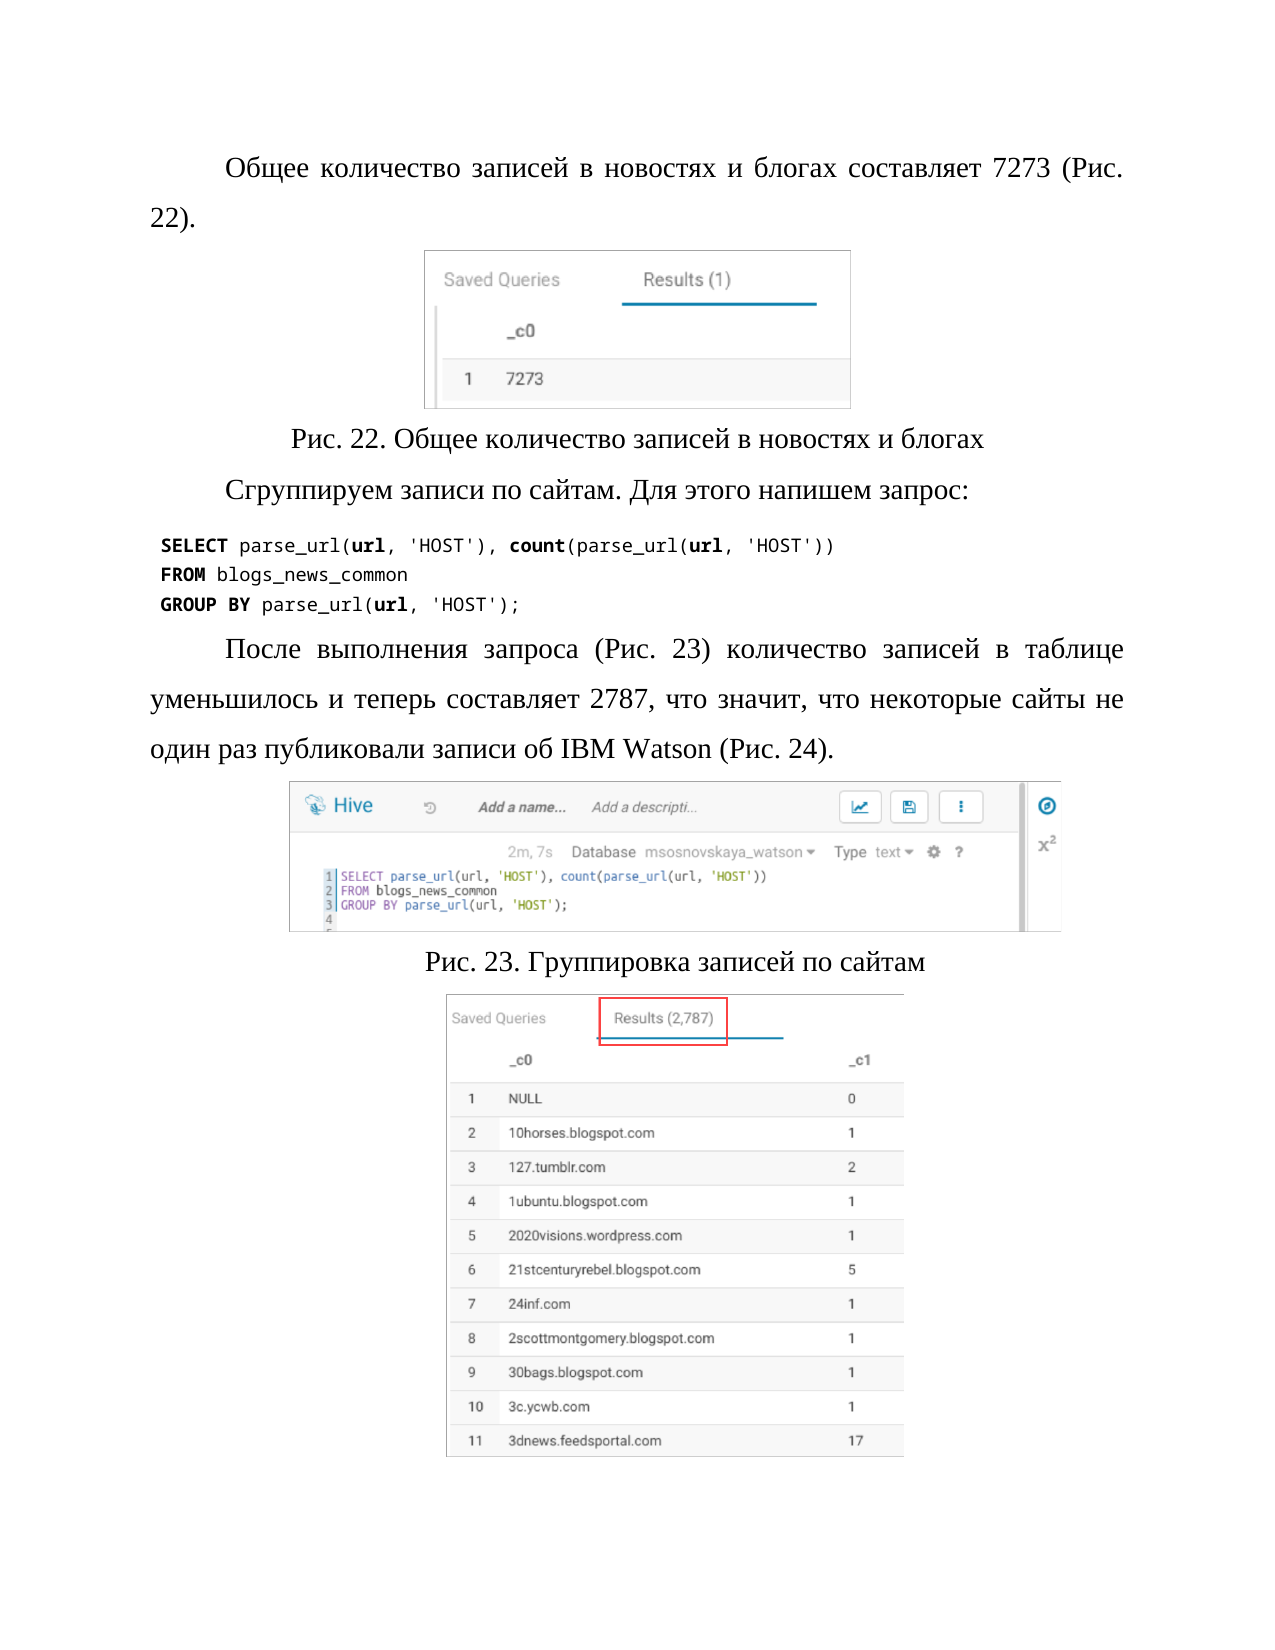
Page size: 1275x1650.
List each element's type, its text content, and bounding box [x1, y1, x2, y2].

text Общее количество записей в новостях и блогах составляет 7273 (Рис. 22). [150, 150, 1125, 234]
text Сгруппируем записи по сайтам. Для этого напишем запрос: [150, 472, 1125, 505]
text Рис. 23. Группировка записей по сайтам [150, 944, 1125, 978]
picture [289, 781, 1062, 932]
table_header SELECT parse_url(url, 'HOST'), count(parse_url(url, 'HOST')) FROM blogs_news_common GROUP BY parse_url(url, 'HOST'); [150, 522, 1213, 631]
text После выполнения запроса (Рис. 23) количество записей в таблице уменьшилось и теперь составляет 2787, что значит, что некоторые сайты не один раз публиковали записи об IBM Watson (Рис. 24). [150, 631, 1125, 765]
text Рис. 22. Общее количество записей в новостях и блогах [150, 421, 1125, 455]
picture [424, 250, 851, 409]
picture [446, 994, 904, 1457]
